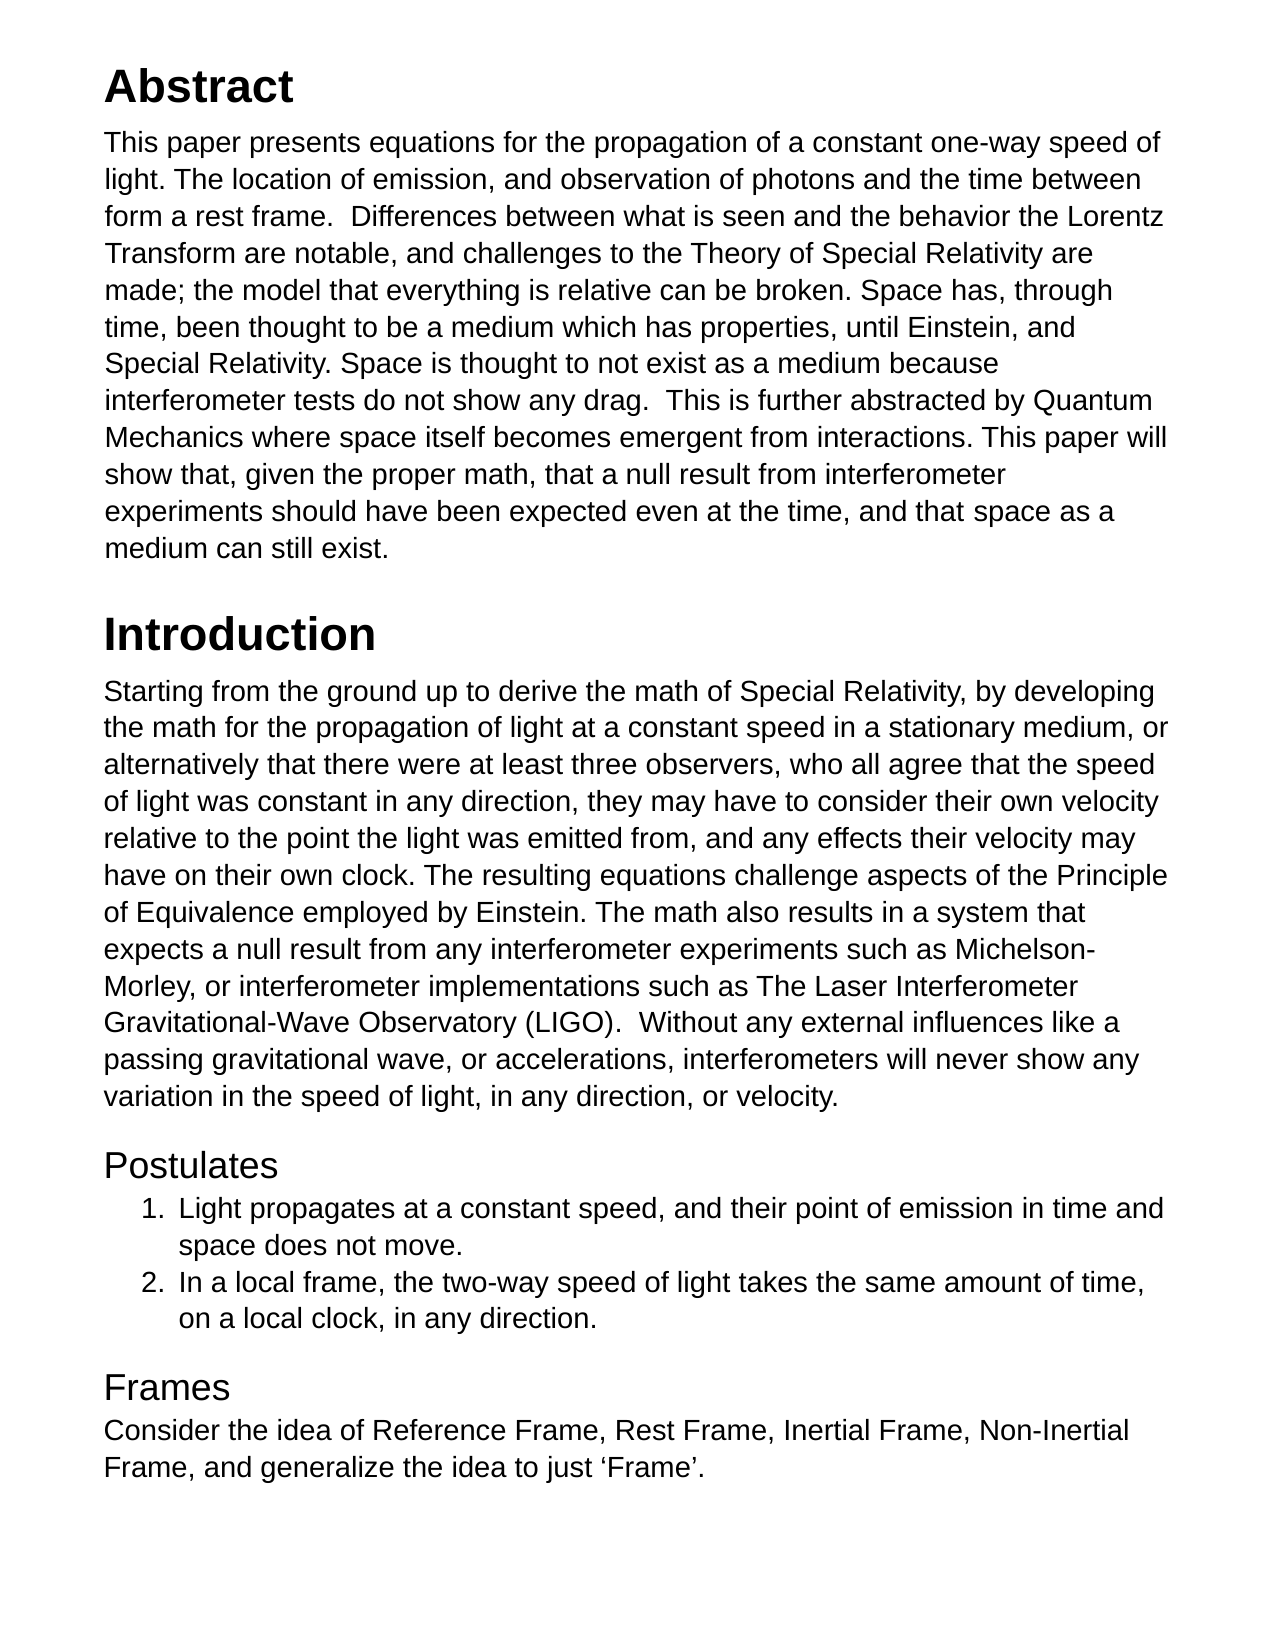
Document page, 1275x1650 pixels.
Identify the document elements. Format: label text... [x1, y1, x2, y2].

subtitle Postulates [103, 1143, 1172, 1187]
list In a local frame, the two-way speed of light takes the same amount of time, on a local clock, in any direction. [141, 1264, 1172, 1335]
text Starting from the ground up to derive the math of Special Relativity, by developing the math for the propagation of light at a constant speed in a stationary medium, or alternatively that there were at least three observers, who all agree that the speed of light was constant in any direction, they may have to consider their own velocity relative to the point the light was emitted from, and any effects their velocity may have on their own clock. The resulting equations challenge aspects of the Principle of Equivalence employed by Einstein. The math also results in a system that expects a null result from any interferometer experiments such as Michelson-Morley, or interferometer implementations such as The Laser Interferometer Gravitational-Wave Observatory (LIGO). Without any external influences like a passing gravitational wave, or accelerations, interferometers will never show any variation in the speed of light, in any direction, or velocity. [103, 674, 1172, 1113]
subtitle Introduction [103, 607, 1172, 661]
text This paper presents equations for the propagation of a constant one-way speed of light. The location of emission, and observation of photons and the time between form a rest frame. Differences between what is seen and the behavior the Lorentz Transform are notable, and challenges to the Theory of Special Relativity are made; the model that everything is relative can be broken. Space has, through time, been thought to be a medium which has properties, until Einstein, and Special Relativity. Space is thought to not exist as a medium because interferometer tests do not show any drag. This is further abstracted by Quantum Mechanics where space itself becomes emergent from interactions. This paper will show that, given the proper math, that a null result from interferometer experiments should have been expected even at the time, and that space as a medium can still exist. [103, 125, 1172, 564]
subtitle Abstract [103, 58, 1172, 112]
text Consider the idea of Reference Frame, Rest Frame, Inertial Frame, Non-Inertial Frame, and generalize the idea to just ‘Frame’. [103, 1413, 1172, 1483]
list Light propagates at a constant speed, and their point of emission in time and space does not move. [141, 1191, 1172, 1261]
subtitle Frames [103, 1366, 1172, 1409]
